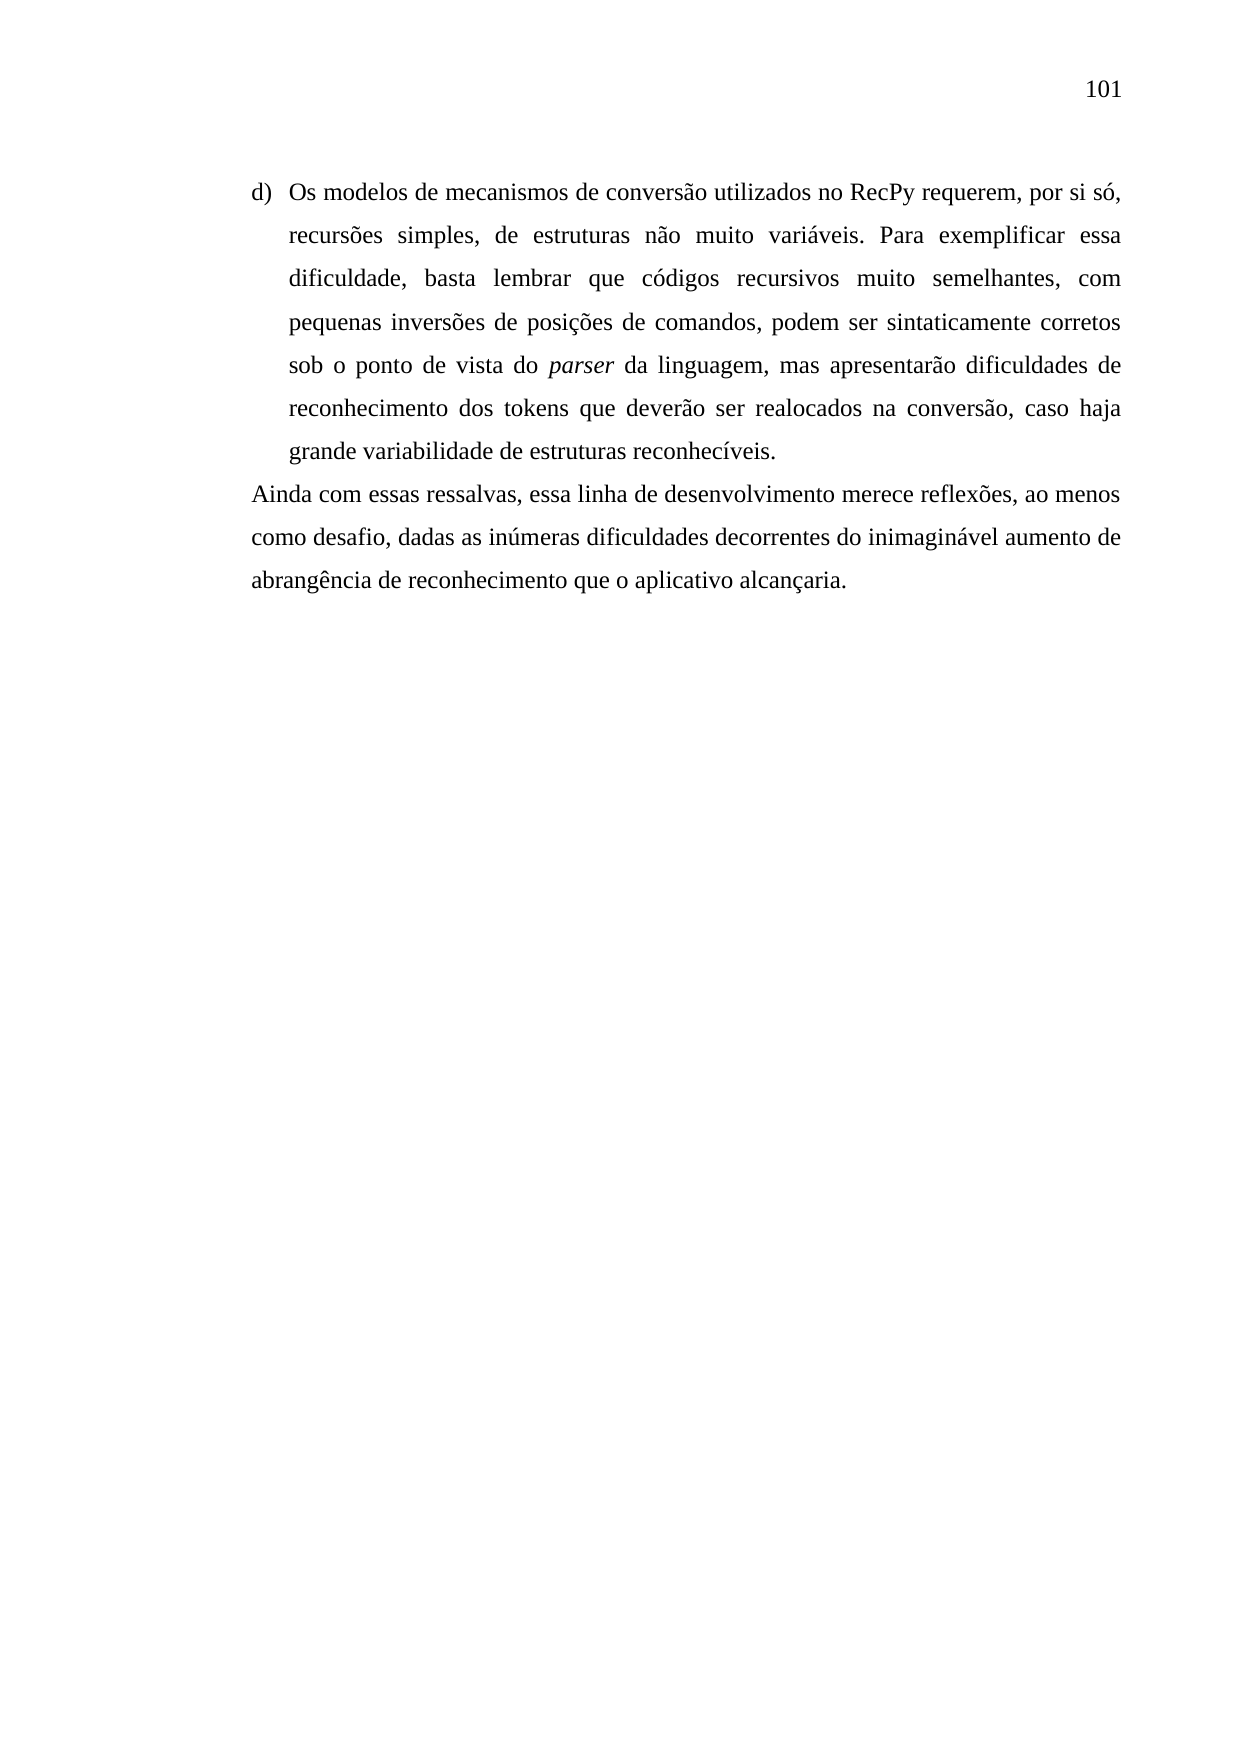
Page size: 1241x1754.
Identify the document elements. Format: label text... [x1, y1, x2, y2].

text Ainda com essas ressalvas, essa linha de desenvolvimento merece reflexões, ao menos como desafio, dadas as inúmeras dificuldades decorrentes do inimaginável aumento de abrangência de reconhecimento que o aplicativo alcançaria. [251, 479, 1122, 594]
list Os modelos de mecanismos de conversão utilizados no RecPy requerem, por si só, recursões simples, de estruturas não muito variáveis. Para exemplificar essa dificuldade, basta lembrar que códigos recursivos muito semelhantes, com pequenas inversões de posições de comandos, podem ser sintaticamente corretos sob o ponto de vista do parser da linguagem, mas apresentarão dificuldades de reconhecimento dos tokens que deverão ser realocados na conversão, caso haja grande variabilidade de estruturas reconhecíveis. [251, 177, 1122, 465]
